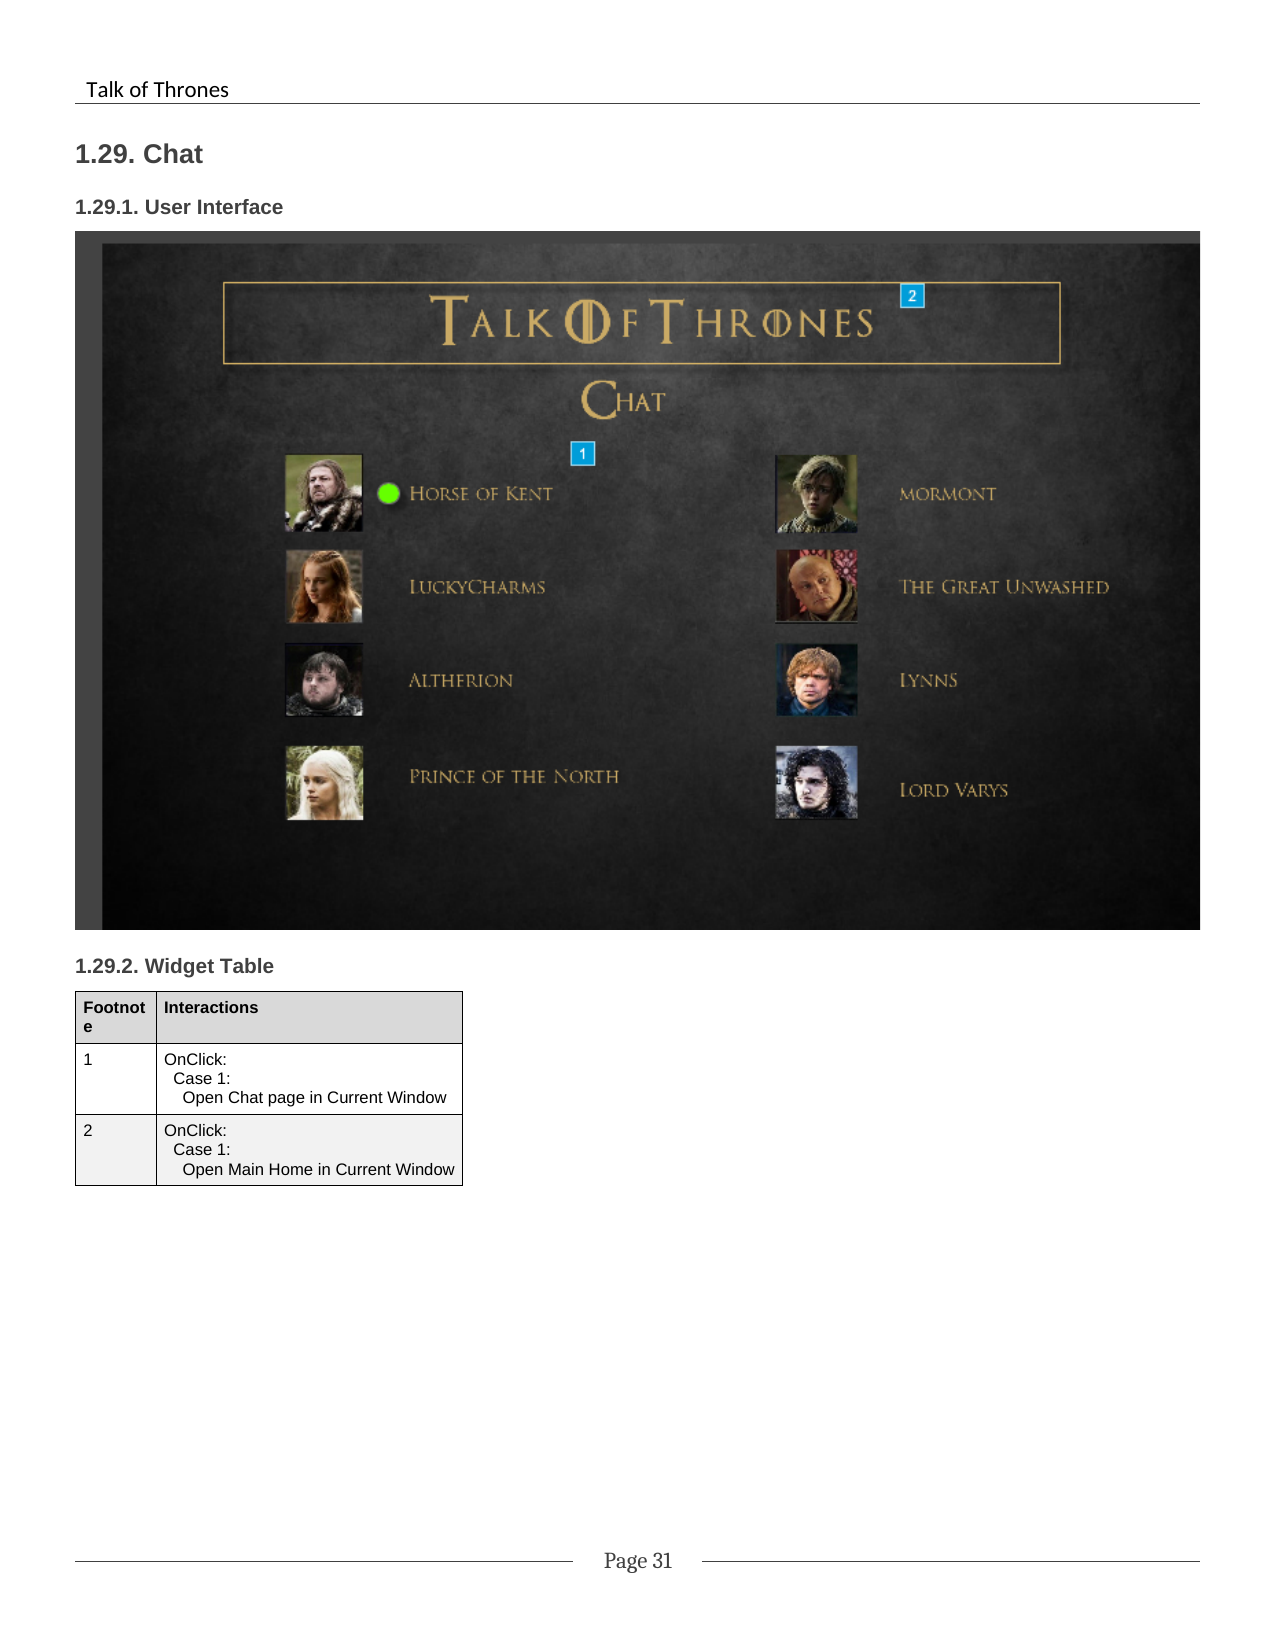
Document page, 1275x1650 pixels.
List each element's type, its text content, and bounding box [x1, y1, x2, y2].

table_cell 2 [76, 1115, 156, 1185]
table_header Footnote [76, 992, 156, 1043]
subtitle Widget Table [75, 954, 1200, 978]
picture [75, 231, 1200, 930]
table_cell OnClick: Case 1: Open Chat page in Current Window [157, 1044, 462, 1114]
subtitle User Interface [75, 194, 1200, 218]
table_cell 1 [76, 1044, 156, 1114]
subtitle Chat [75, 138, 1200, 169]
table_header Interactions [157, 992, 462, 1043]
table_cell OnClick: Case 1: Open Main Home in Current Window [157, 1115, 462, 1185]
